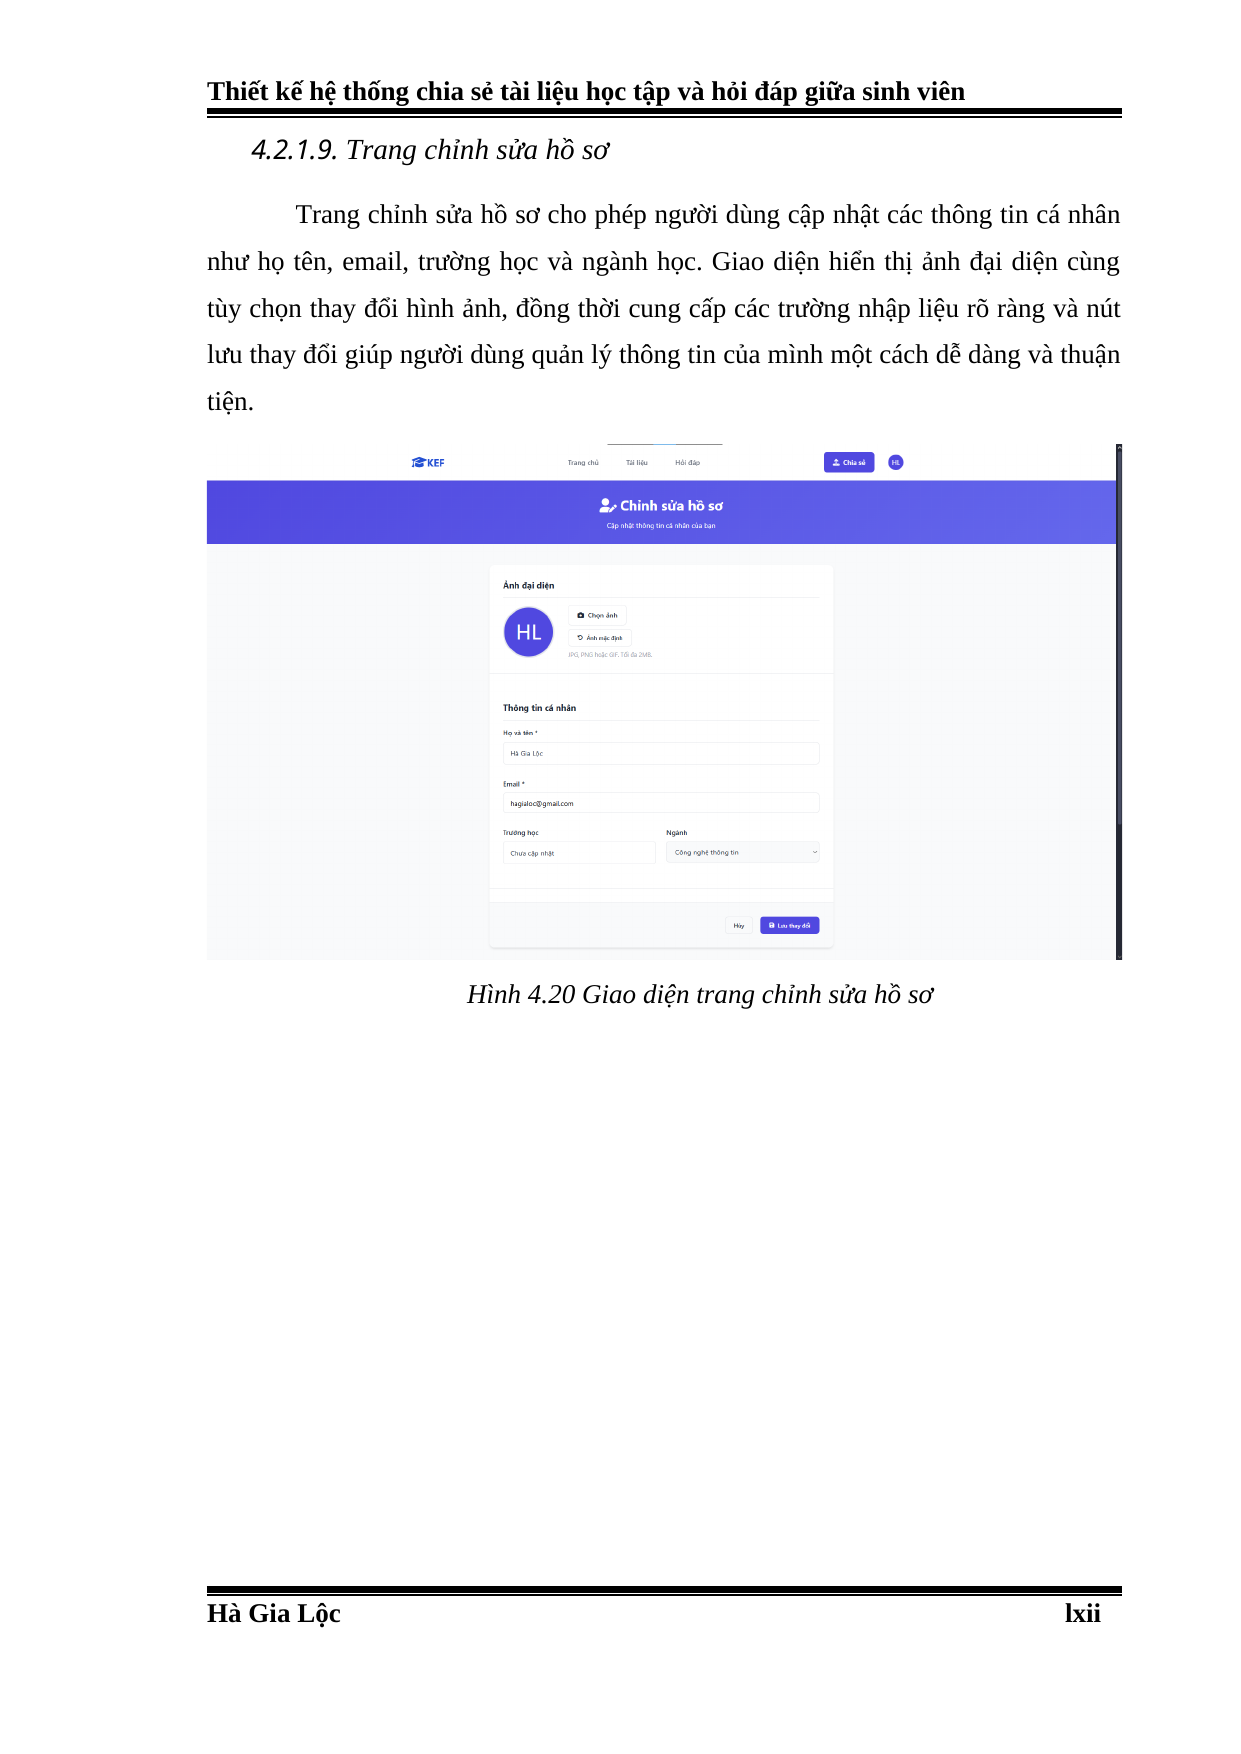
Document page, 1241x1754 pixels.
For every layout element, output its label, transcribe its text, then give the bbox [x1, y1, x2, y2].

subtitle Trang chỉnh sửa hồ sơ [222, 131, 1122, 167]
picture [206, 444, 1123, 960]
text Trang chỉnh sửa hồ sơ cho phép người dùng cập nhật các thông tin cá nhân như họ tên, email, trường học và ngành học. Giao diện hiển thị ảnh đại diện cùng tùy chọn thay đổi hình ảnh, đồng thời cung cấp các trường nhập liệu rõ ràng và nút lưu thay đổi giúp người dùng quản lý thông tin của mình một cách dễ dàng và thuận tiện. [207, 198, 1122, 416]
